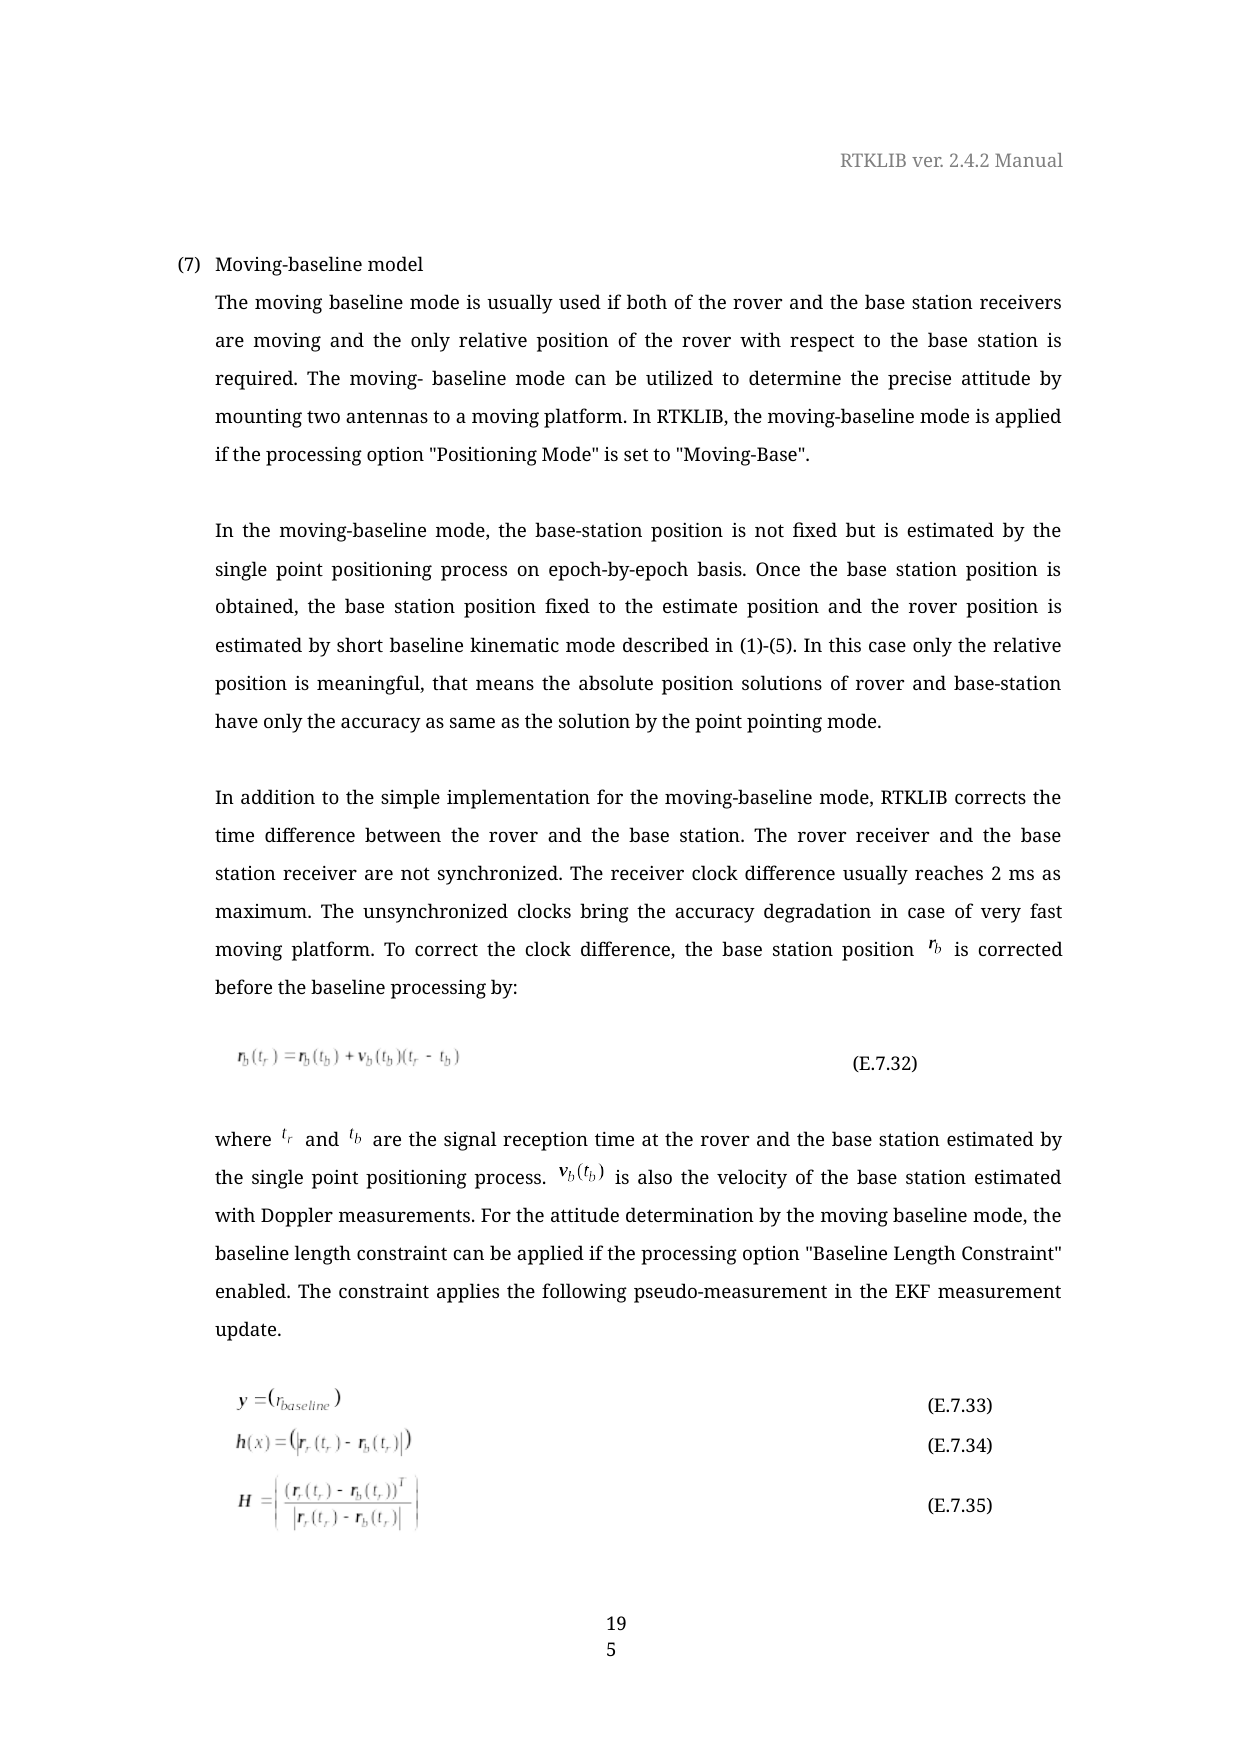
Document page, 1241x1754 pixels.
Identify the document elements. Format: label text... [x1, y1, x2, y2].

list (E.7.32) [233, 1044, 1063, 1082]
text (E.7.34) [233, 1423, 1063, 1468]
text (E.7.33) [233, 1386, 1063, 1423]
list Moving-baseline model [177, 245, 1063, 283]
list where and are the signal reception time at the rover and the base station estimated by the single point positioning process. is also the velocity of the base station estimated with Doppler measurements. For the attitude determination by the moving baseline mode, the baseline length constraint can be applied if the processing option "Baseline Length Constraint" enabled. The constraint applies the following pseudo-measurement in the EKF measurement update. [215, 1120, 1063, 1348]
text (E.7.35) [233, 1468, 1063, 1542]
list The moving baseline mode is usually used if both of the rover and the base station receivers are moving and the only relative position of the rover with respect to the base station is required. The moving- baseline mode can be utilized to determine the precise attitude by mounting two antennas to a moving platform. In RTKLIB, the moving-baseline mode is applied if the processing option "Positioning Mode" is set to "Moving-Base". [215, 283, 1063, 473]
list In the moving-baseline mode, the base-station position is not fixed but is estimated by the single point positioning process on epoch-by-epoch basis. Once the base station position is obtained, the base station position fixed to the estimate position and the rover position is estimated by short baseline kinematic mode described in (1)-(5). In this case only the relative position is meaningful, that means the absolute position solutions of rover and base-station have only the accuracy as same as the solution by the point pointing mode. [215, 512, 1063, 740]
list In addition to the simple implementation for the moving-baseline mode, RTKLIB corrects the time difference between the rover and the base station. The rover receiver and the base station receiver are not synchronized. The receiver clock difference usually reaches 2 ms as maximum. The unsynchronized clocks bring the accuracy degradation in case of very fast moving platform. To correct the clock difference, the base station position is corrected before the baseline processing by: [215, 778, 1063, 1006]
